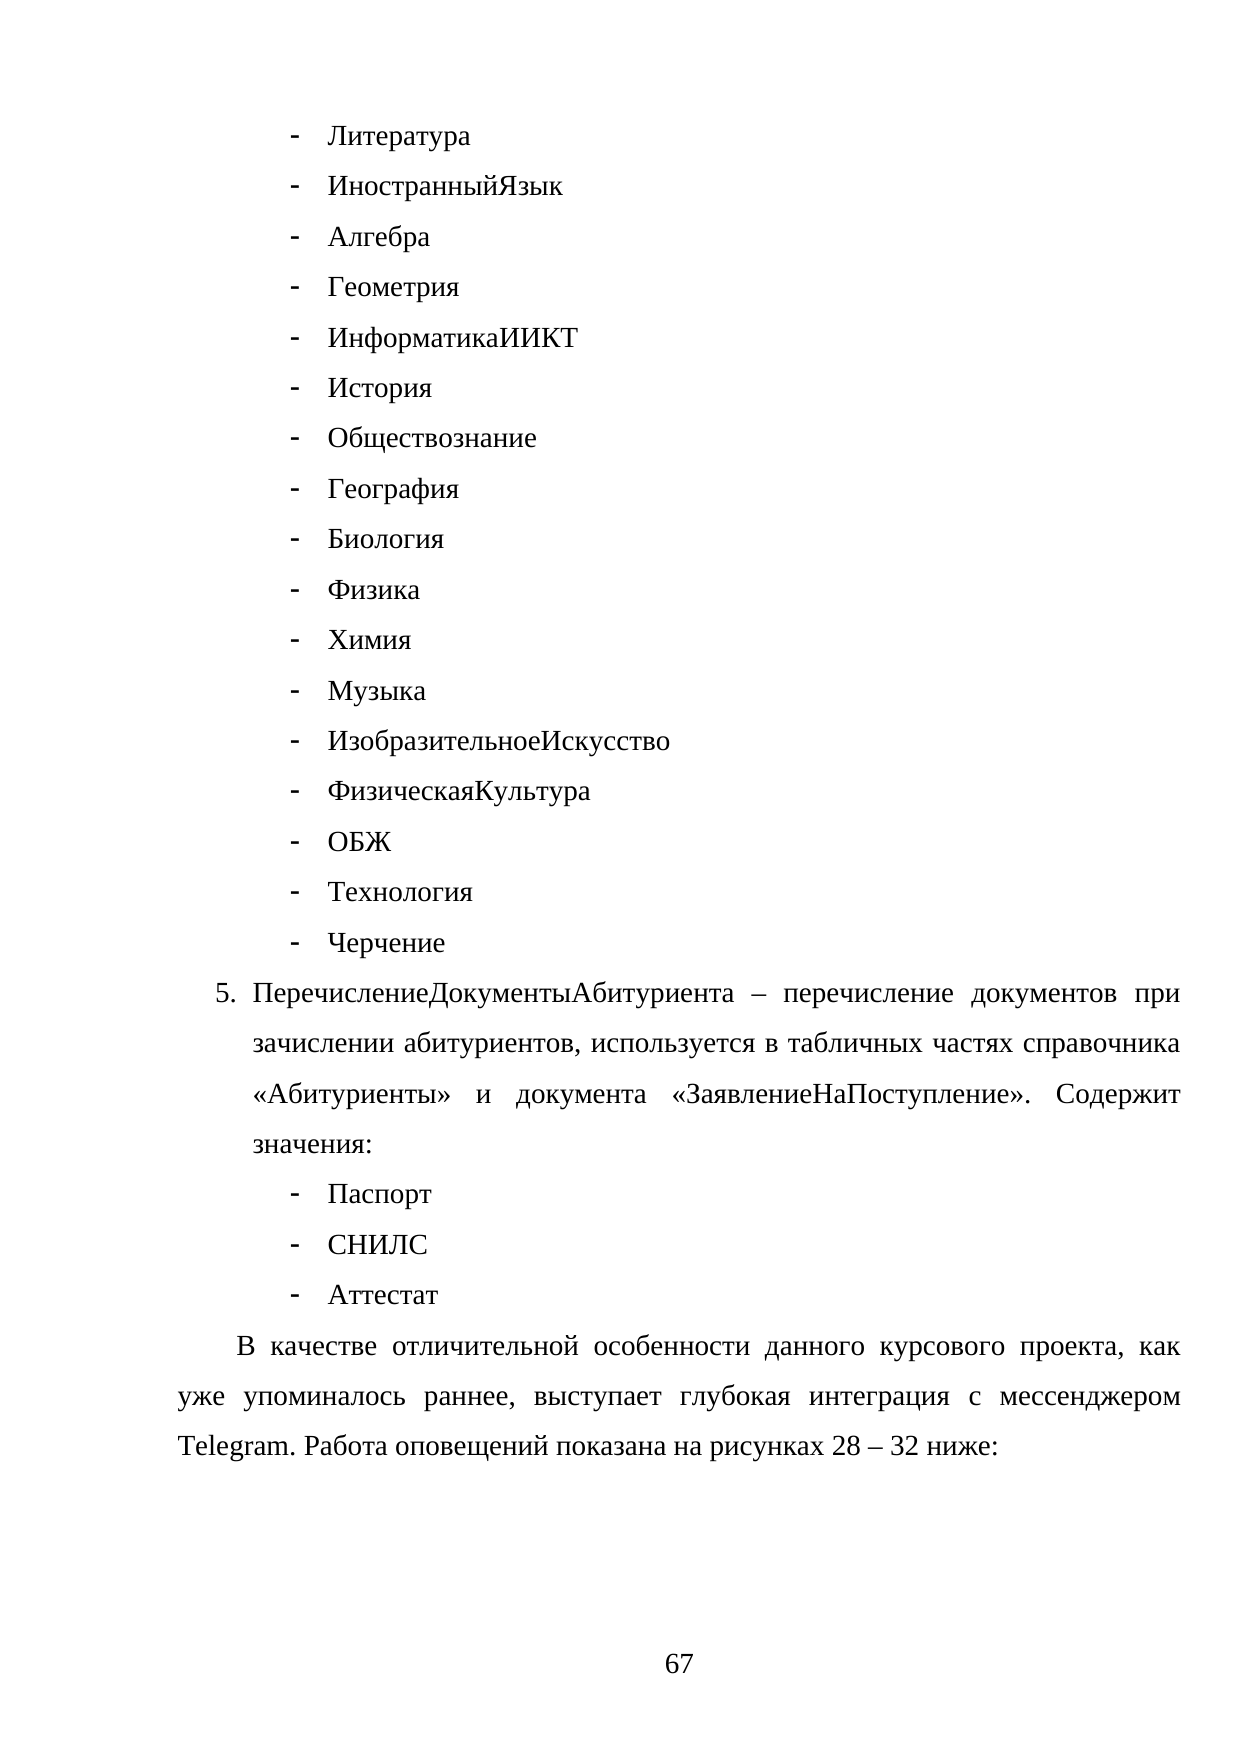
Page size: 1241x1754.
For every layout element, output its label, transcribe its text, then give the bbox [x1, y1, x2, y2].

list ИнформатикаИИКТ [290, 320, 1181, 353]
list Музыка [290, 673, 1181, 706]
list ФизическаяКультура [290, 773, 1181, 807]
list ПеречислениеДокументыАбитуриента – перечисление документов при зачислении абитуриентов, используется в табличных частях справочника «Абитуриенты» и документа «ЗаявлениеНаПоступление». Содержит значения: [215, 975, 1181, 1160]
list ИзобразительноеИскусство [290, 723, 1181, 757]
list Алгебра [290, 219, 1181, 253]
list Биология [290, 521, 1181, 555]
list СНИЛС [290, 1227, 1181, 1261]
list Технология [290, 874, 1181, 908]
text В качестве отличительной особенности данного курсового проекта, как уже упоминалось раннее, выступает глубокая интеграция с мессенджером Telegram. Работа оповещений показана на рисунках 28 – 32 ниже: [177, 1328, 1181, 1462]
list ОБЖ [290, 824, 1181, 858]
list Обществознание [290, 421, 1181, 454]
list Химия [290, 622, 1181, 656]
list Черчение [290, 925, 1181, 958]
list Физика [290, 572, 1181, 606]
list Литература [290, 118, 1181, 152]
list Аттестат [290, 1277, 1181, 1311]
list География [290, 471, 1181, 505]
list ИностранныйЯзык [290, 168, 1181, 202]
list История [290, 370, 1181, 404]
list Паспорт [290, 1176, 1181, 1210]
list Геометрия [290, 269, 1181, 303]
